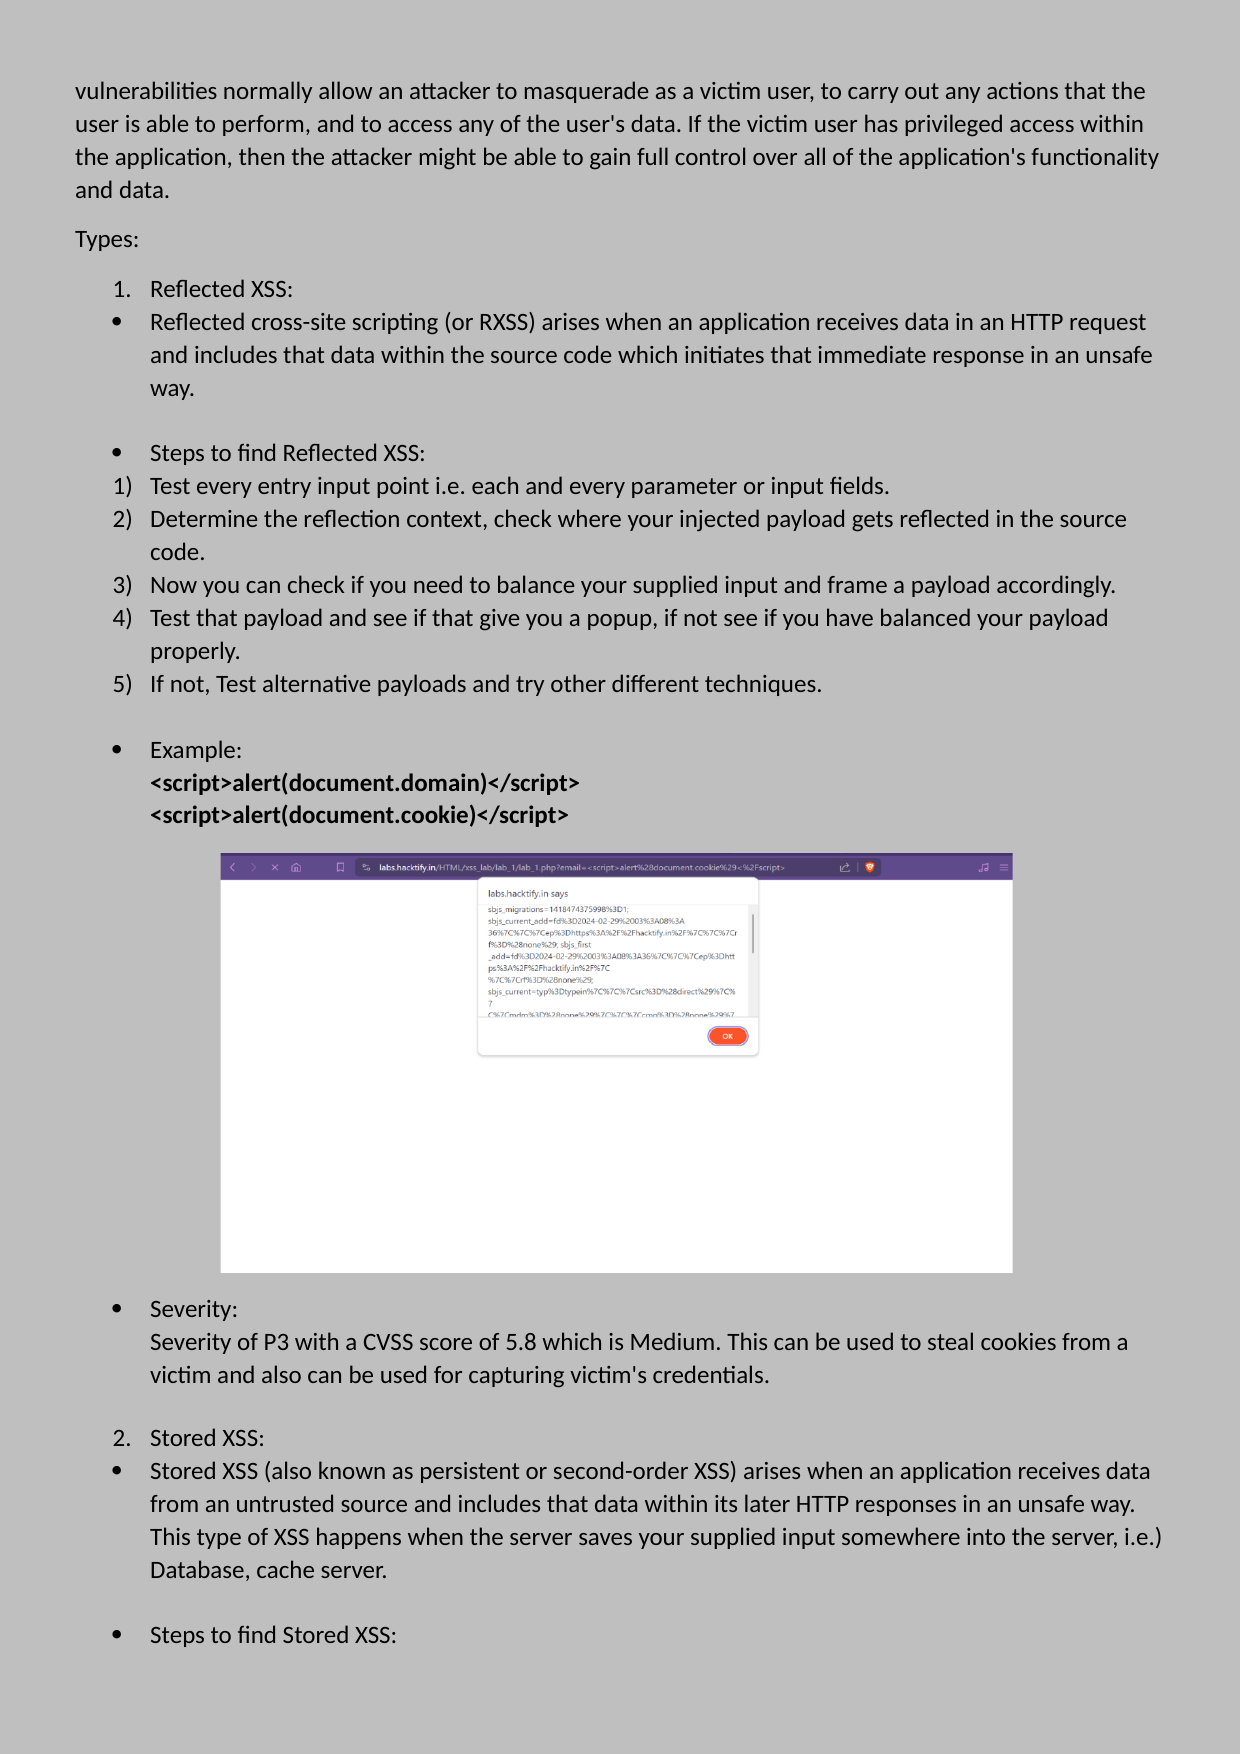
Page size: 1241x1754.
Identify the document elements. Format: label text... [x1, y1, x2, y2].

list If not, Test alternative payloads and try other different techniques. [112, 668, 1165, 698]
list Example: [112, 734, 1165, 764]
list <script>alert(document.cookie)</script> [150, 799, 1165, 830]
list Severity of P3 with a CVSS score of 5.8 which is Medium. This can be used to steal cookies from a victim and also can be used for capturing victim's credentials. [150, 1326, 1165, 1420]
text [75, 75, 1165, 204]
list Steps to find Stored XSS: [112, 1619, 1165, 1650]
list Test that payload and see if that give you a popup, if not see if you have balanced your payload properly. [112, 602, 1165, 666]
list Severity: [112, 1293, 1165, 1324]
list Stored XSS (also known as persistent or second-order XSS) arises when an application receives data from an untrusted source and includes that data within its later HTTP responses in an unsafe way. This type of XSS happens when the server saves your supplied input somewhere into the server, i.e.) Database, cache server. [112, 1455, 1165, 1584]
list Now you can check if you need to balance your supplied input and frame a payload accordingly. [112, 569, 1165, 600]
list Steps to find Reflected XSS: [112, 437, 1165, 468]
list Reflected XSS: [112, 273, 1165, 303]
picture [219, 853, 1013, 1272]
list Determine the reflection context, check where your injected payload gets reflected in the source code. [112, 503, 1165, 567]
list Stored XSS: [112, 1422, 1165, 1453]
text Types: [75, 223, 1165, 254]
list Reflected cross-site scripting (or RXSS) arises when an application receives data in an HTTP request and includes that data within the source code which initiates that immediate response in an unsafe way. [112, 306, 1165, 402]
list <script>alert(document.domain)</script> [150, 767, 1165, 797]
list Test every entry input point i.e. each and every parameter or input fields. [112, 470, 1165, 501]
